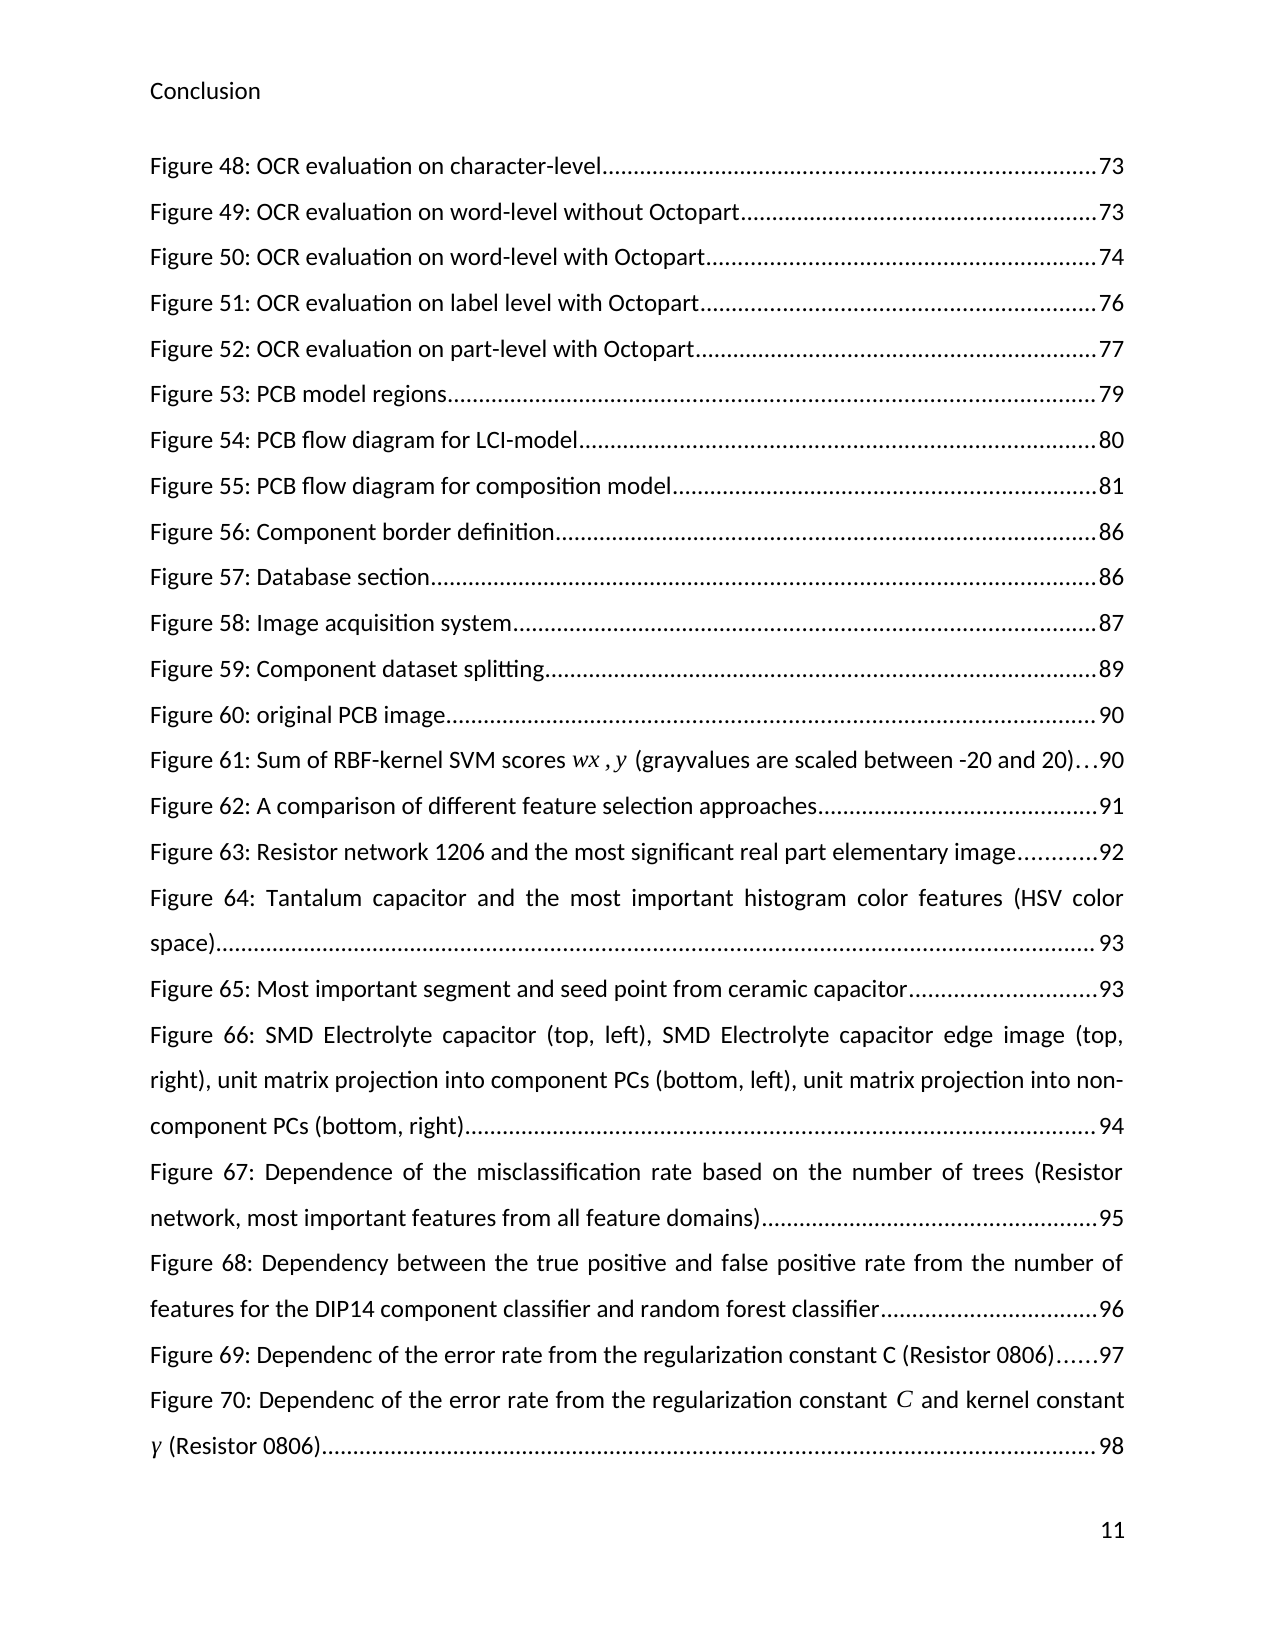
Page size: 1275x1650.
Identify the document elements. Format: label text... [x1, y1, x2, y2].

text Figure 54: PCB flow diagram for LCI-model 80 [150, 424, 1125, 455]
text Figure 65: Most important segment and seed point from ceramic capacitor 93 [150, 973, 1125, 1004]
text Figure 59: Component dataset splitting 89 [150, 653, 1125, 683]
text Figure 66: SMD Electrolyte capacitor (top, left), SMD Electrolyte capacitor edge image (top, right), unit matrix projection into component PCs (bottom, left), unit matrix projection into non-component PCs (bottom, right) 94 [150, 1019, 1125, 1141]
text Figure 58: Image acquisition system 87 [150, 607, 1125, 638]
text Figure 60: original PCB image 90 [150, 699, 1125, 729]
text Figure 70: Dependenc of the error rate from the regularization constant and kernel constant (Resistor 0806) 98 [150, 1385, 1125, 1461]
text Figure 67: Dependence of the misclassification rate based on the number of trees (Resistor network, most important features from all feature domains) 95 [150, 1156, 1125, 1232]
text Figure 49: OCR evaluation on word-level without Octopart 73 [150, 196, 1125, 226]
text Figure 69: Dependenc of the error rate from the regularization constant C (Resistor 0806) 97 [150, 1339, 1125, 1369]
text Figure 48: OCR evaluation on character-level 73 [150, 150, 1125, 181]
text Figure 61: Sum of RBF-kernel SVM scores (grayvalues are scaled between -20 and 20) 90 [150, 744, 1125, 775]
text Figure 63: Resistor network 1206 and the most significant real part elementary image 92 [150, 836, 1125, 866]
text Figure 55: PCB flow diagram for composition model 81 [150, 470, 1125, 501]
text Figure 57: Database section 86 [150, 562, 1125, 592]
text Figure 53: PCB model regions 79 [150, 379, 1125, 409]
text Figure 50: OCR evaluation on word-level with Octopart 74 [150, 241, 1125, 272]
text Figure 52: OCR evaluation on part-level with Octopart 77 [150, 333, 1125, 363]
text Figure 64: Tantalum capacitor and the most important histogram color features (HSV color space) 93 [150, 882, 1125, 958]
text Figure 68: Dependency between the true positive and false positive rate from the number of features for the DIP14 component classifier and random forest classifier 96 [150, 1247, 1125, 1324]
text Figure 56: Component border definition 86 [150, 516, 1125, 546]
text Figure 62: A comparison of different feature selection approaches 91 [150, 790, 1125, 821]
text Figure 51: OCR evaluation on label level with Octopart 76 [150, 287, 1125, 318]
